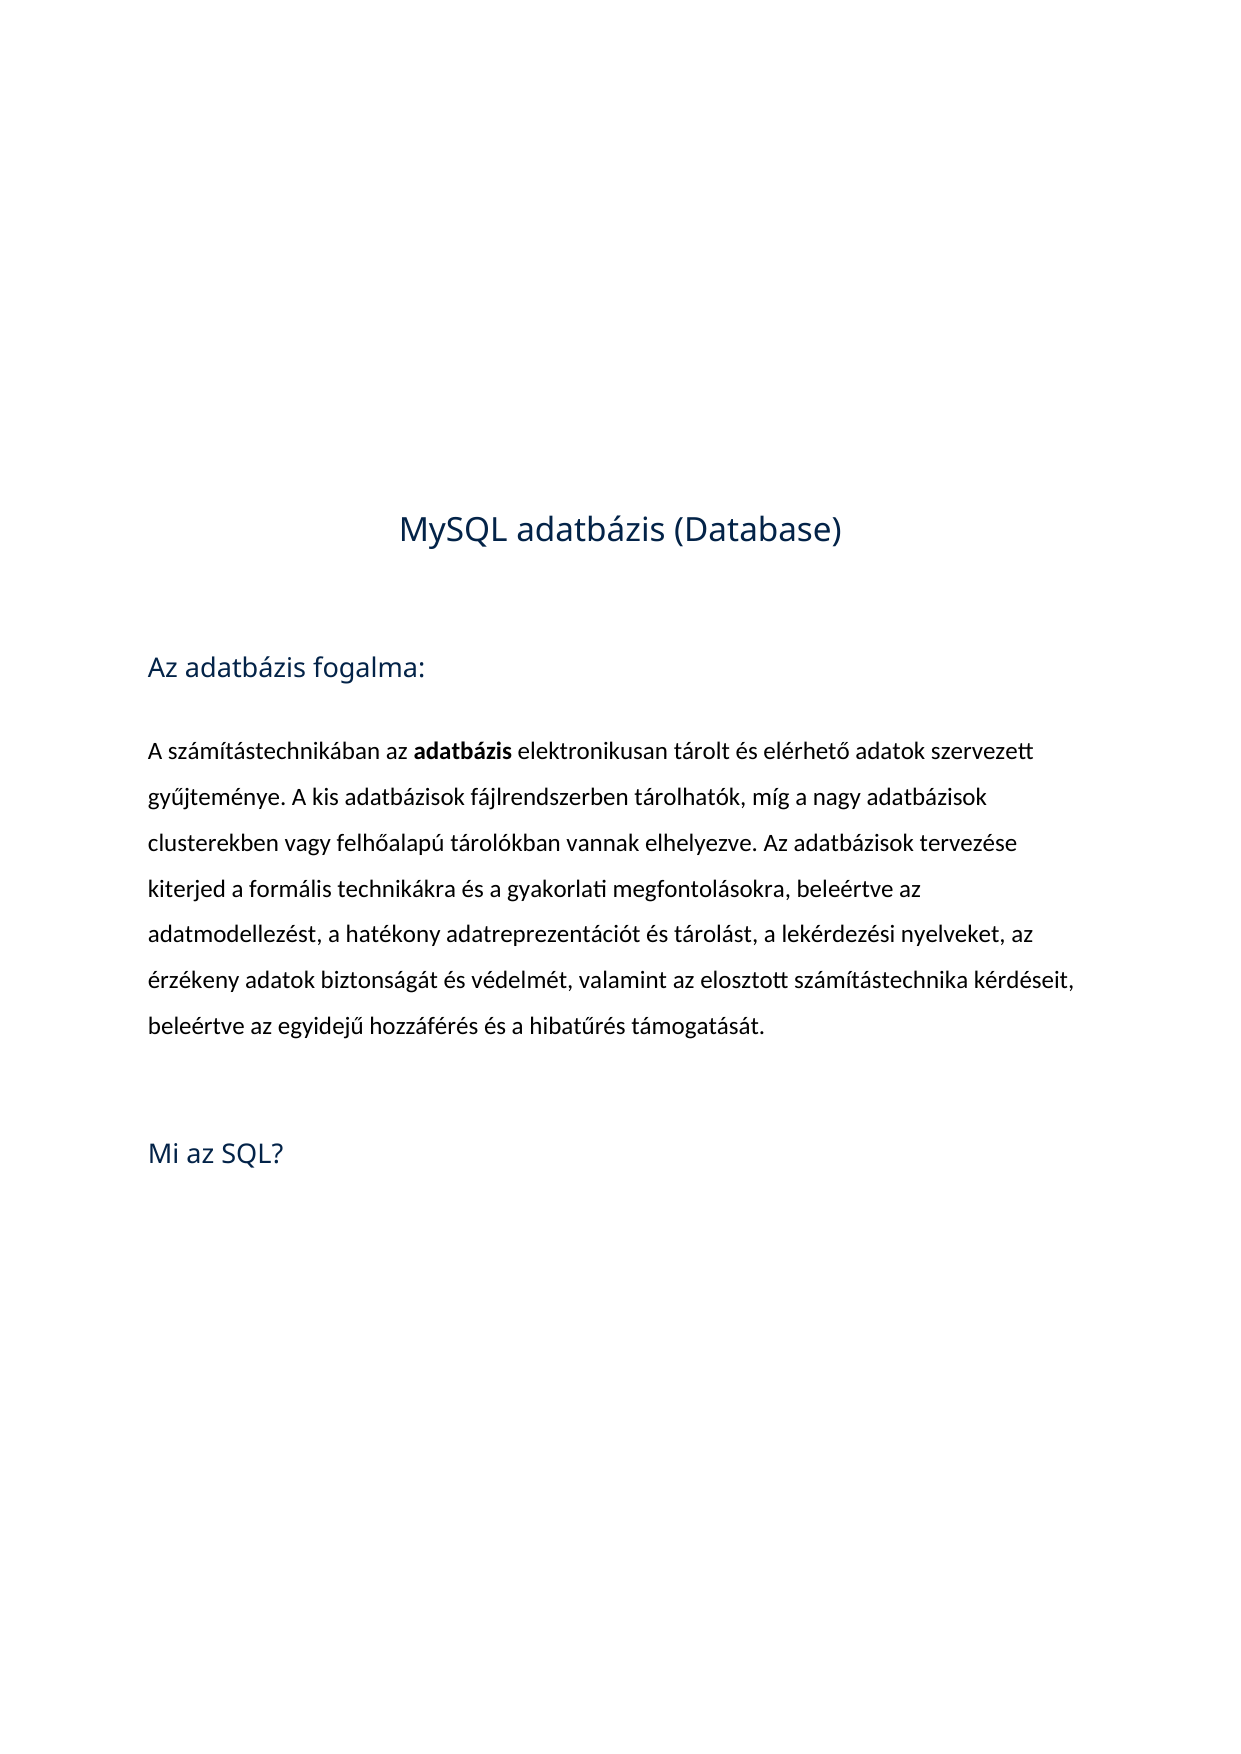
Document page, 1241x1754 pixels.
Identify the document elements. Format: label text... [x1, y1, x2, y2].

text A számítástechnikában az adatbázis elektronikusan tárolt és elérhető adatok szervezett gyűjteménye. A kis adatbázisok fájlrendszerben tárolhatók, míg a nagy adatbázisok clusterekben vagy felhőalapú tárolókban vannak elhelyezve. Az adatbázisok tervezése kiterjed a formális technikákra és a gyakorlati megfontolásokra, beleértve az adatmodellezést, a hatékony adatreprezentációt és tárolást, a lekérdezési nyelveket, az érzékeny adatok biztonságát és védelmét, valamint az elosztott számítástechnika kérdéseit, beleértve az egyidejű hozzáférés és a hibatűrés támogatását. [148, 736, 1093, 1040]
subtitle MySQL adatbázis (Database) [148, 506, 1093, 552]
subtitle Mi az SQL? [148, 1135, 1093, 1172]
subtitle Az adatbázis fogalma: [148, 649, 1093, 686]
